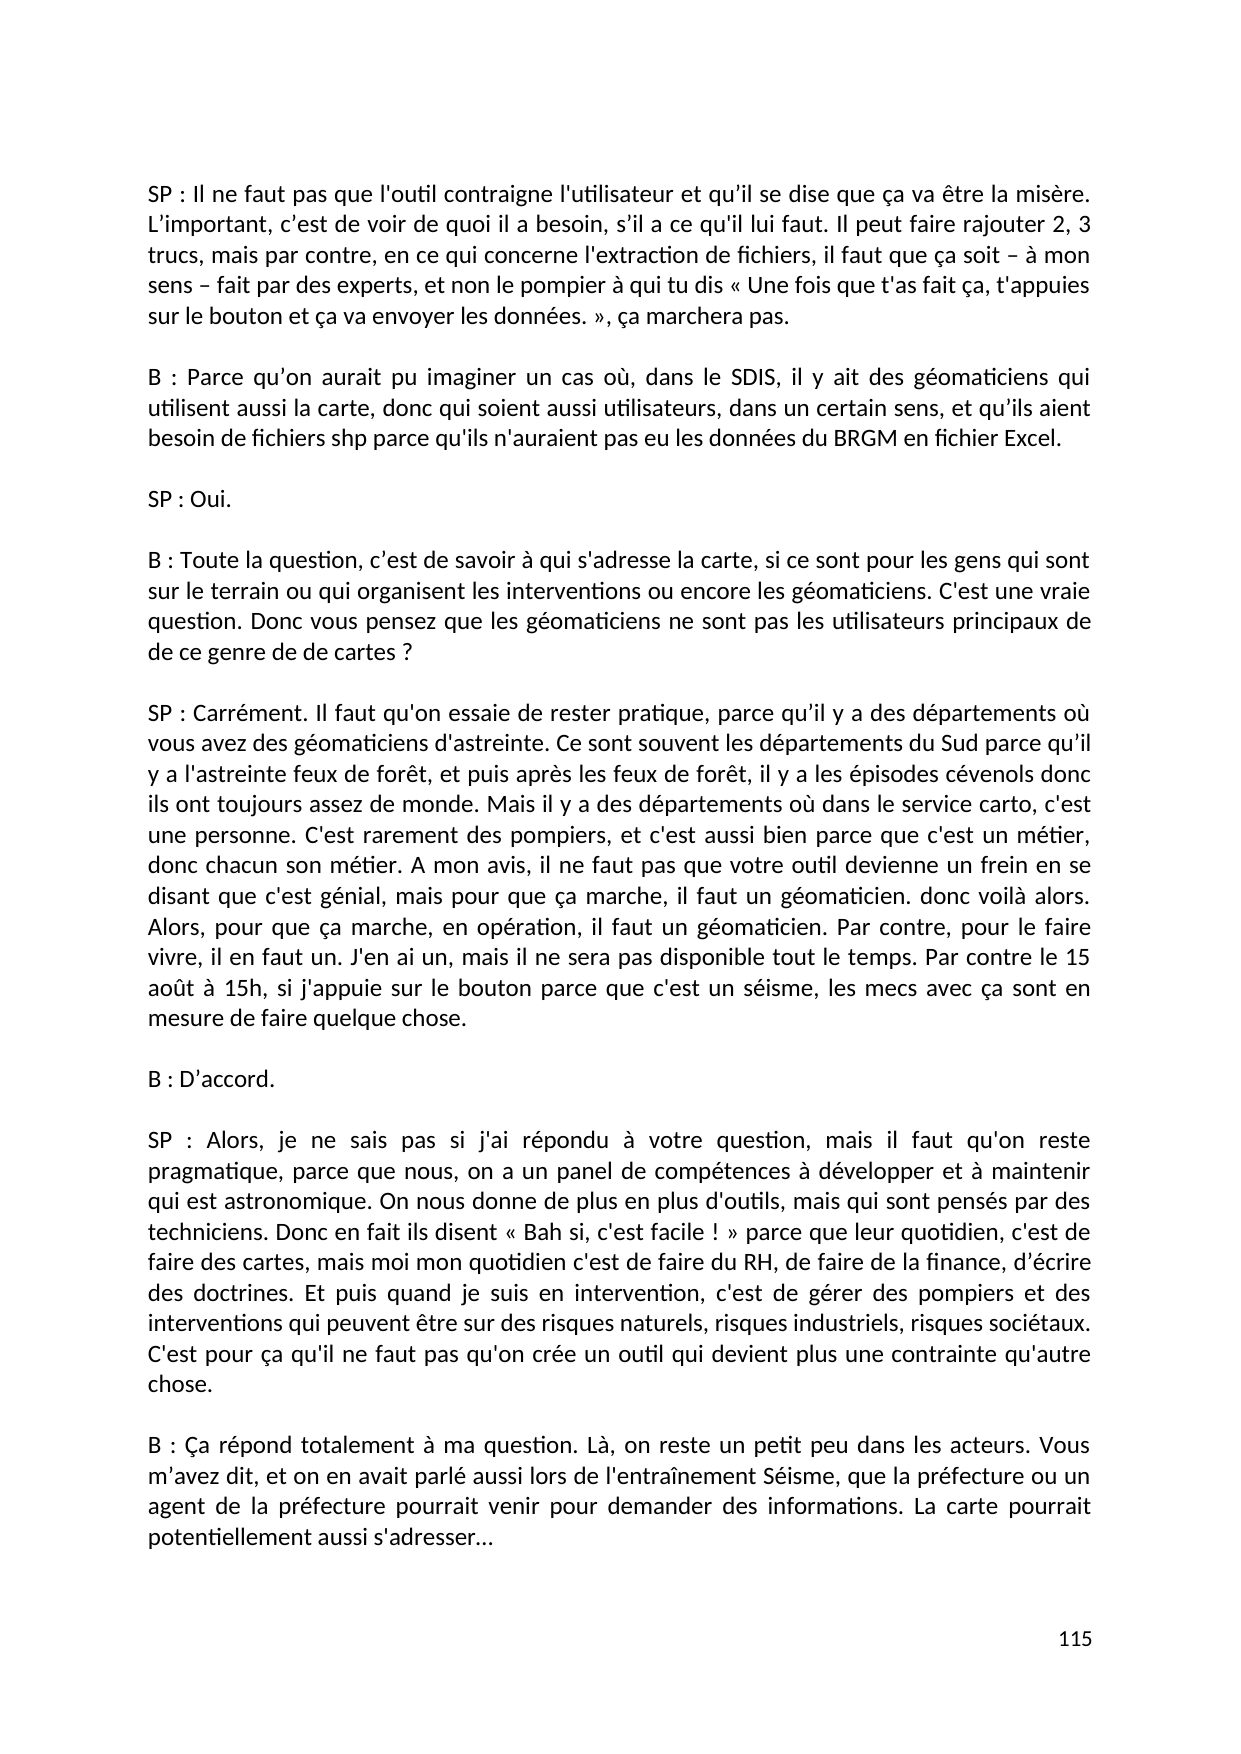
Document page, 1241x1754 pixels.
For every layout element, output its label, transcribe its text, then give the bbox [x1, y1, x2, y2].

text SP : Carrément. Il faut qu'on essaie de rester pratique, parce qu’il y a des départements où vous avez des géomaticiens d'astreinte. Ce sont souvent les départements du Sud parce qu’il y a l'astreinte feux de forêt, et puis après les feux de forêt, il y a les épisodes cévenols donc ils ont toujours assez de monde. Mais il y a des départements où dans le service carto, c'est une personne. C'est rarement des pompiers, et c'est aussi bien parce que c'est un métier, donc chacun son métier. A mon avis, il ne faut pas que votre outil devienne un frein en se disant que c'est génial, mais pour que ça marche, il faut un géomaticien. donc voilà alors. Alors, pour que ça marche, en opération, il faut un géomaticien. Par contre, pour le faire vivre, il en faut un. J'en ai un, mais il ne sera pas disponible tout le temps. Par contre le 15 août à 15h, si j'appuie sur le bouton parce que c'est un séisme, les mecs avec ça sont en mesure de faire quelque chose. [148, 697, 1093, 1033]
text SP : Oui. [148, 483, 1093, 514]
text SP : Alors, je ne sais pas si j'ai répondu à votre question, mais il faut qu'on reste pragmatique, parce que nous, on a un panel de compétences à développer et à maintenir qui est astronomique. On nous donne de plus en plus d'outils, mais qui sont pensés par des techniciens. Donc en fait ils disent « Bah si, c'est facile ! » parce que leur quotidien, c'est de faire des cartes, mais moi mon quotidien c'est de faire du RH, de faire de la finance, d’écrire des doctrines. Et puis quand je suis en intervention, c'est de gérer des pompiers et des interventions qui peuvent être sur des risques naturels, risques industriels, risques sociétaux. C'est pour ça qu'il ne faut pas qu'on crée un outil qui devient plus une contrainte qu'autre chose. [148, 1124, 1093, 1399]
text B : Ça répond totalement à ma question. Là, on reste un petit peu dans les acteurs. Vous m’avez dit, et on en avait parlé aussi lors de l'entraînement Séisme, que la préfecture ou un agent de la préfecture pourrait venir pour demander des informations. La carte pourrait potentiellement aussi s'adresser… [148, 1429, 1093, 1552]
text B : Toute la question, c’est de savoir à qui s'adresse la carte, si ce sont pour les gens qui sont sur le terrain ou qui organisent les interventions ou encore les géomaticiens. C'est une vraie question. Donc vous pensez que les géomaticiens ne sont pas les utilisateurs principaux de de ce genre de de cartes ? [148, 544, 1093, 666]
text B : Parce qu’on aurait pu imaginer un cas où, dans le SDIS, il y ait des géomaticiens qui utilisent aussi la carte, donc qui soient aussi utilisateurs, dans un certain sens, et qu’ils aient besoin de fichiers shp parce qu'ils n'auraient pas eu les données du BRGM en fichier Excel. [148, 361, 1093, 453]
text SP : Il ne faut pas que l'outil contraigne l'utilisateur et qu’il se dise que ça va être la misère. L’important, c’est de voir de quoi il a besoin, s’il a ce qu'il lui faut. Il peut faire rajouter 2, 3 trucs, mais par contre, en ce qui concerne l'extraction de fichiers, il faut que ça soit – à mon sens – fait par des experts, et non le pompier à qui tu dis « Une fois que t'as fait ça, t'appuies sur le bouton et ça va envoyer les données. », ça marchera pas. [148, 178, 1093, 331]
text B : D’accord. [148, 1063, 1093, 1094]
